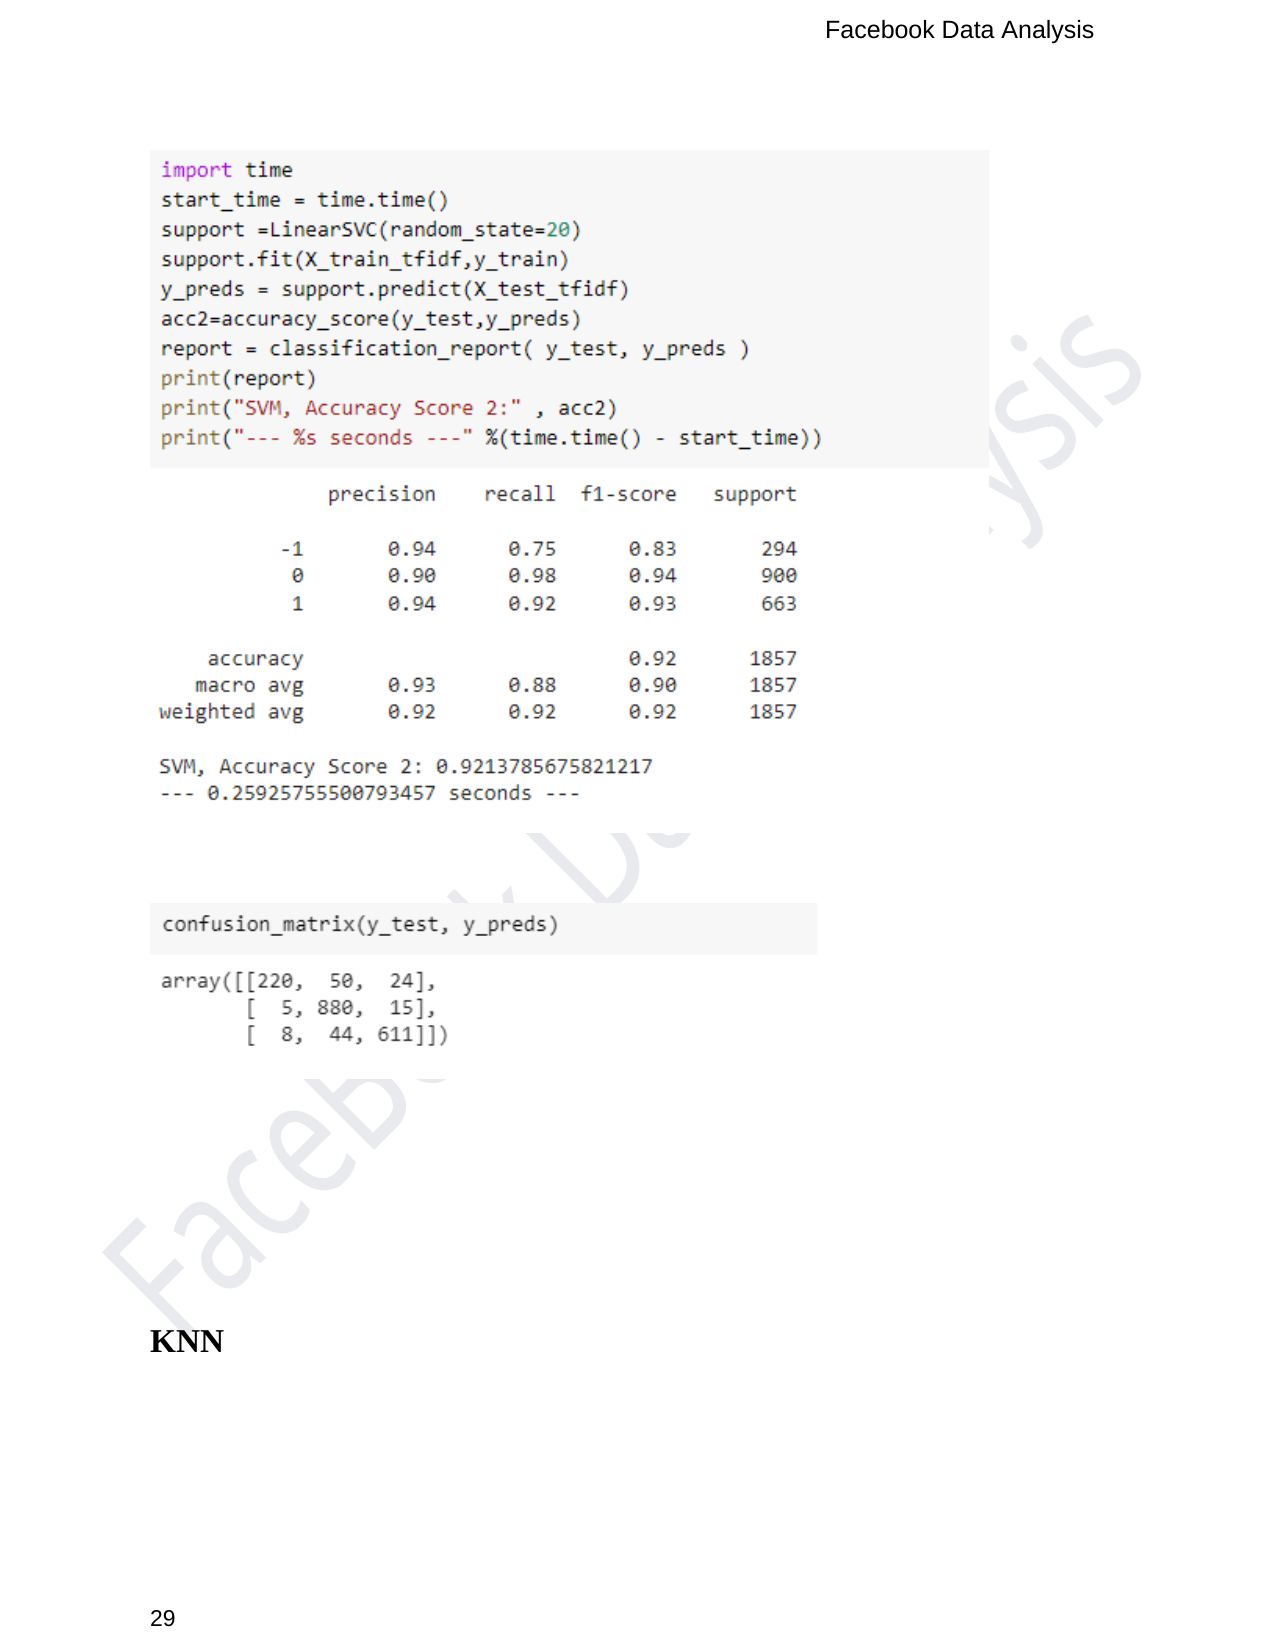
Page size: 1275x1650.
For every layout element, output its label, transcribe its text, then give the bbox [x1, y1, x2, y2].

picture [150, 150, 990, 833]
picture [150, 903, 818, 1079]
text KNN [150, 1322, 1125, 1360]
